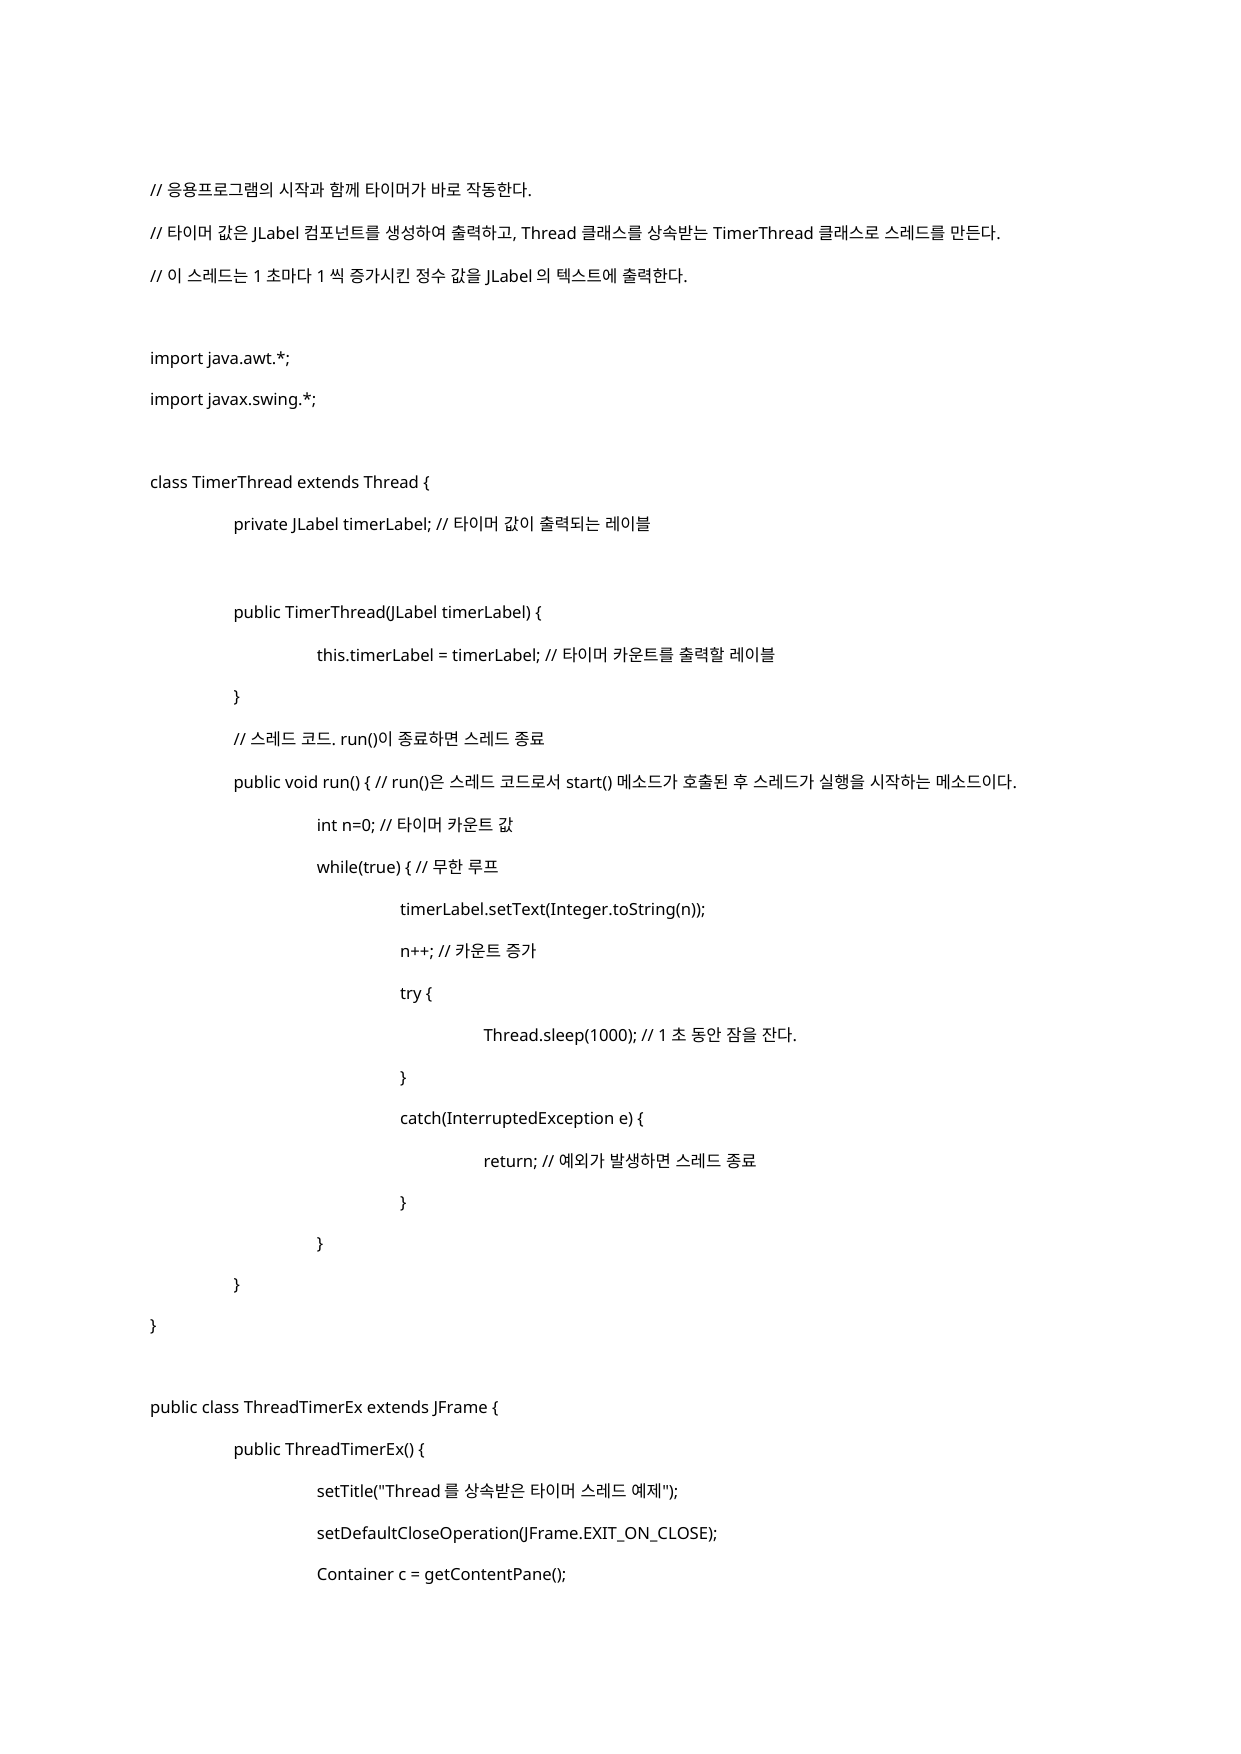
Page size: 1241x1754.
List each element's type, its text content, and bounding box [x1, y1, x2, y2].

text Thread.sleep(1000); // 1초 동안 잠을 잔다. [150, 1022, 1090, 1047]
text try { [150, 981, 1090, 1004]
text private JLabel timerLabel; // 타이머 값이 출력되는 레이블 [150, 511, 1090, 536]
text import javax.swing.*; [150, 388, 1090, 411]
text // 응용프로그램의 시작과 함께 타이머가 바로 작동한다. [150, 177, 1090, 201]
text setDefaultCloseOperation(JFrame.EXIT_ON_CLOSE); [150, 1521, 1090, 1544]
text public TimerThread(JLabel timerLabel) { [150, 601, 1090, 624]
text catch(InterruptedException e) { [150, 1106, 1090, 1129]
text setTitle("Thread를 상속받은 타이머 스레드 예제"); [150, 1478, 1090, 1503]
text import java.awt.*; [150, 347, 1090, 369]
text } [150, 685, 1090, 708]
text this.timerLabel = timerLabel; // 타이머 카운트를 출력할 레이블 [150, 642, 1090, 666]
text while(true) { // 무한 루프 [150, 854, 1090, 879]
text public ThreadTimerEx() { [150, 1437, 1090, 1460]
text // 이 스레드는 1초마다 1씩 증가시킨 정수 값을 JLabel의 텍스트에 출력한다. [150, 263, 1090, 287]
text } [150, 1273, 1090, 1295]
text n++; // 카운트 증가 [150, 938, 1090, 963]
text timerLabel.setText(Integer.toString(n)); [150, 897, 1090, 920]
text public class ThreadTimerEx extends JFrame { [150, 1396, 1090, 1419]
text public void run() { // run()은 스레드 코드로서 start() 메소드가 호출된 후 스레드가 실행을 시작하는 메소드이다. [150, 769, 1090, 793]
text } [150, 1232, 1090, 1254]
text class TimerThread extends Thread { [150, 470, 1090, 493]
text // 스레드 코드. run()이 종료하면 스레드 종료 [150, 726, 1090, 750]
text Container c = getContentPane(); [150, 1562, 1090, 1585]
text } [150, 1314, 1090, 1337]
text int n=0; // 타이머 카운트 값 [150, 812, 1090, 836]
text return; // 예외가 발생하면 스레드 종료 [150, 1148, 1090, 1172]
text } [150, 1065, 1090, 1088]
text } [150, 1190, 1090, 1213]
text // 타이머 값은 JLabel 컴포넌트를 생성하여 출력하고, Thread 클래스를 상속받는 TimerThread 클래스로 스레드를 만든다. [150, 220, 1090, 244]
